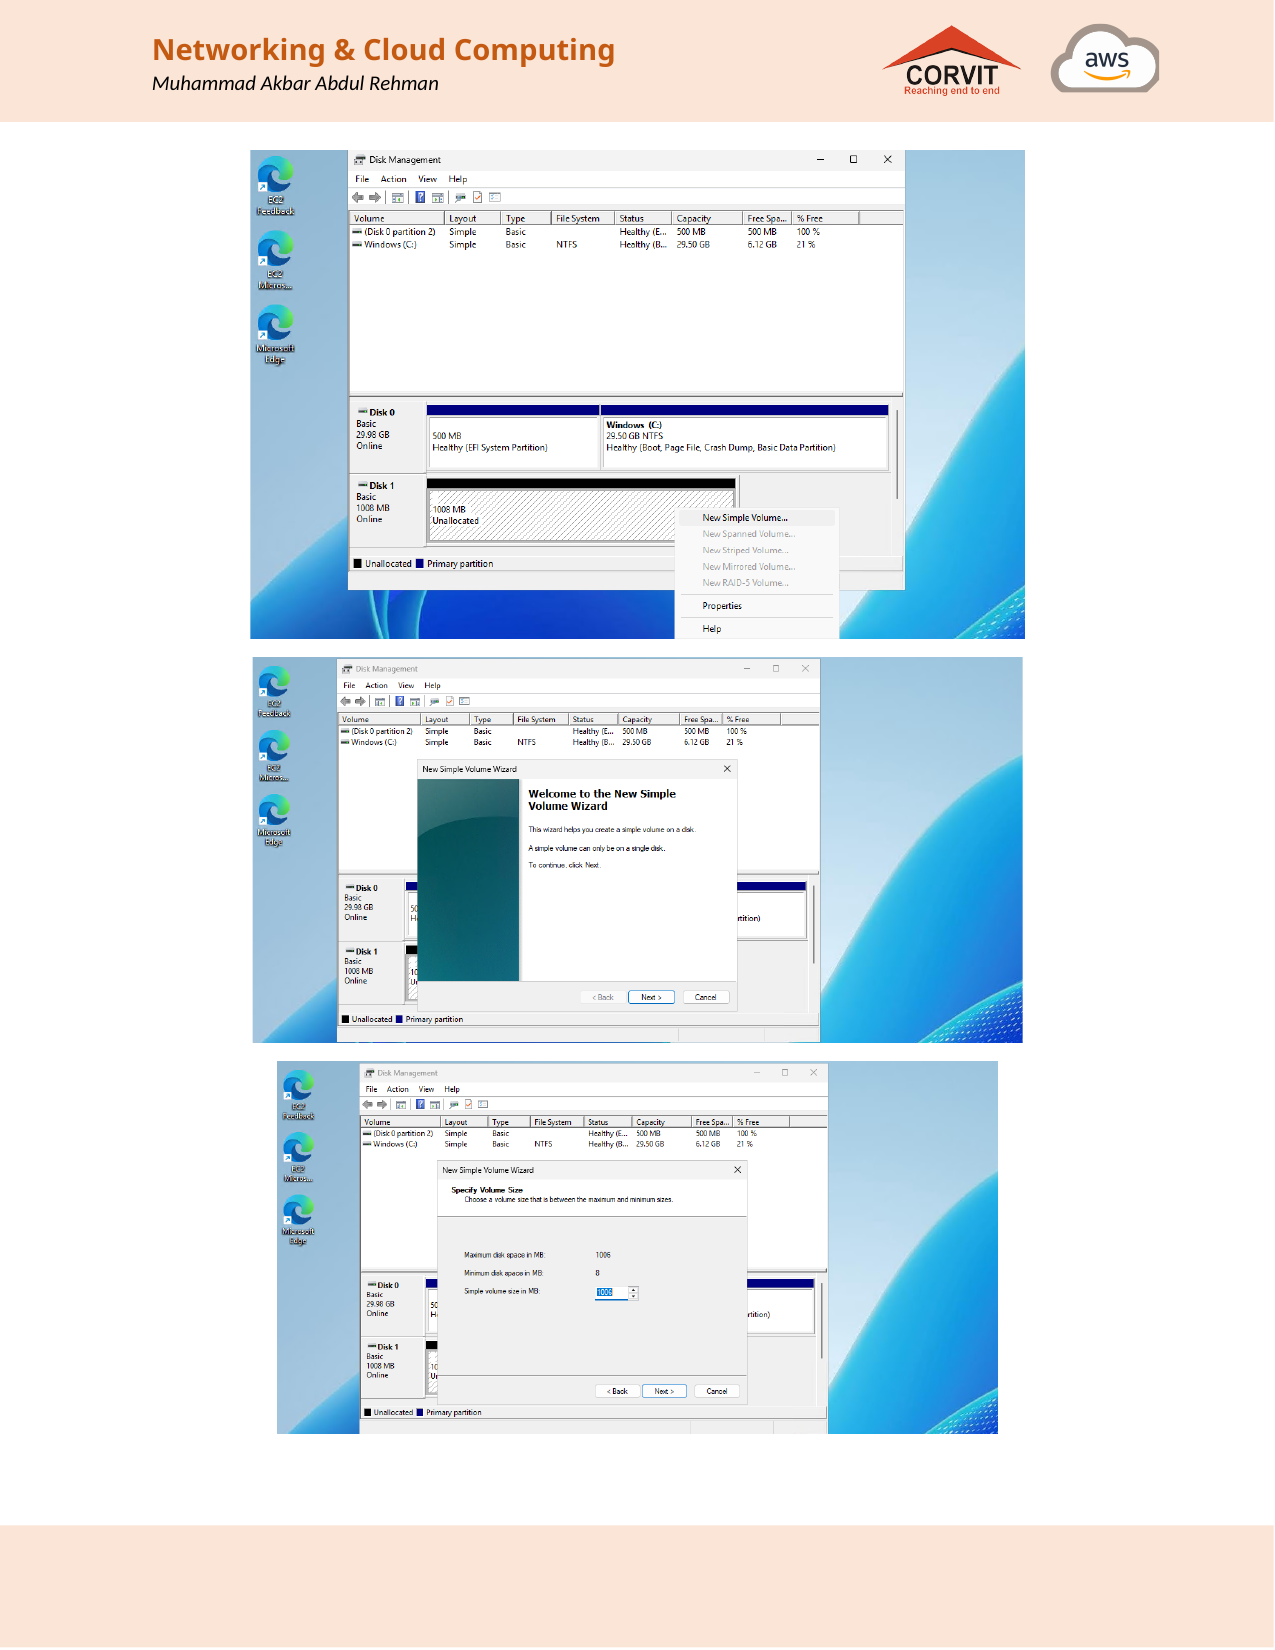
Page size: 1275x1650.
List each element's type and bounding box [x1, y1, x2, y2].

picture [250, 150, 1025, 639]
picture [277, 1061, 998, 1434]
picture [882, 25, 1022, 96]
picture [252, 657, 1023, 1043]
picture [1050, 23, 1164, 97]
